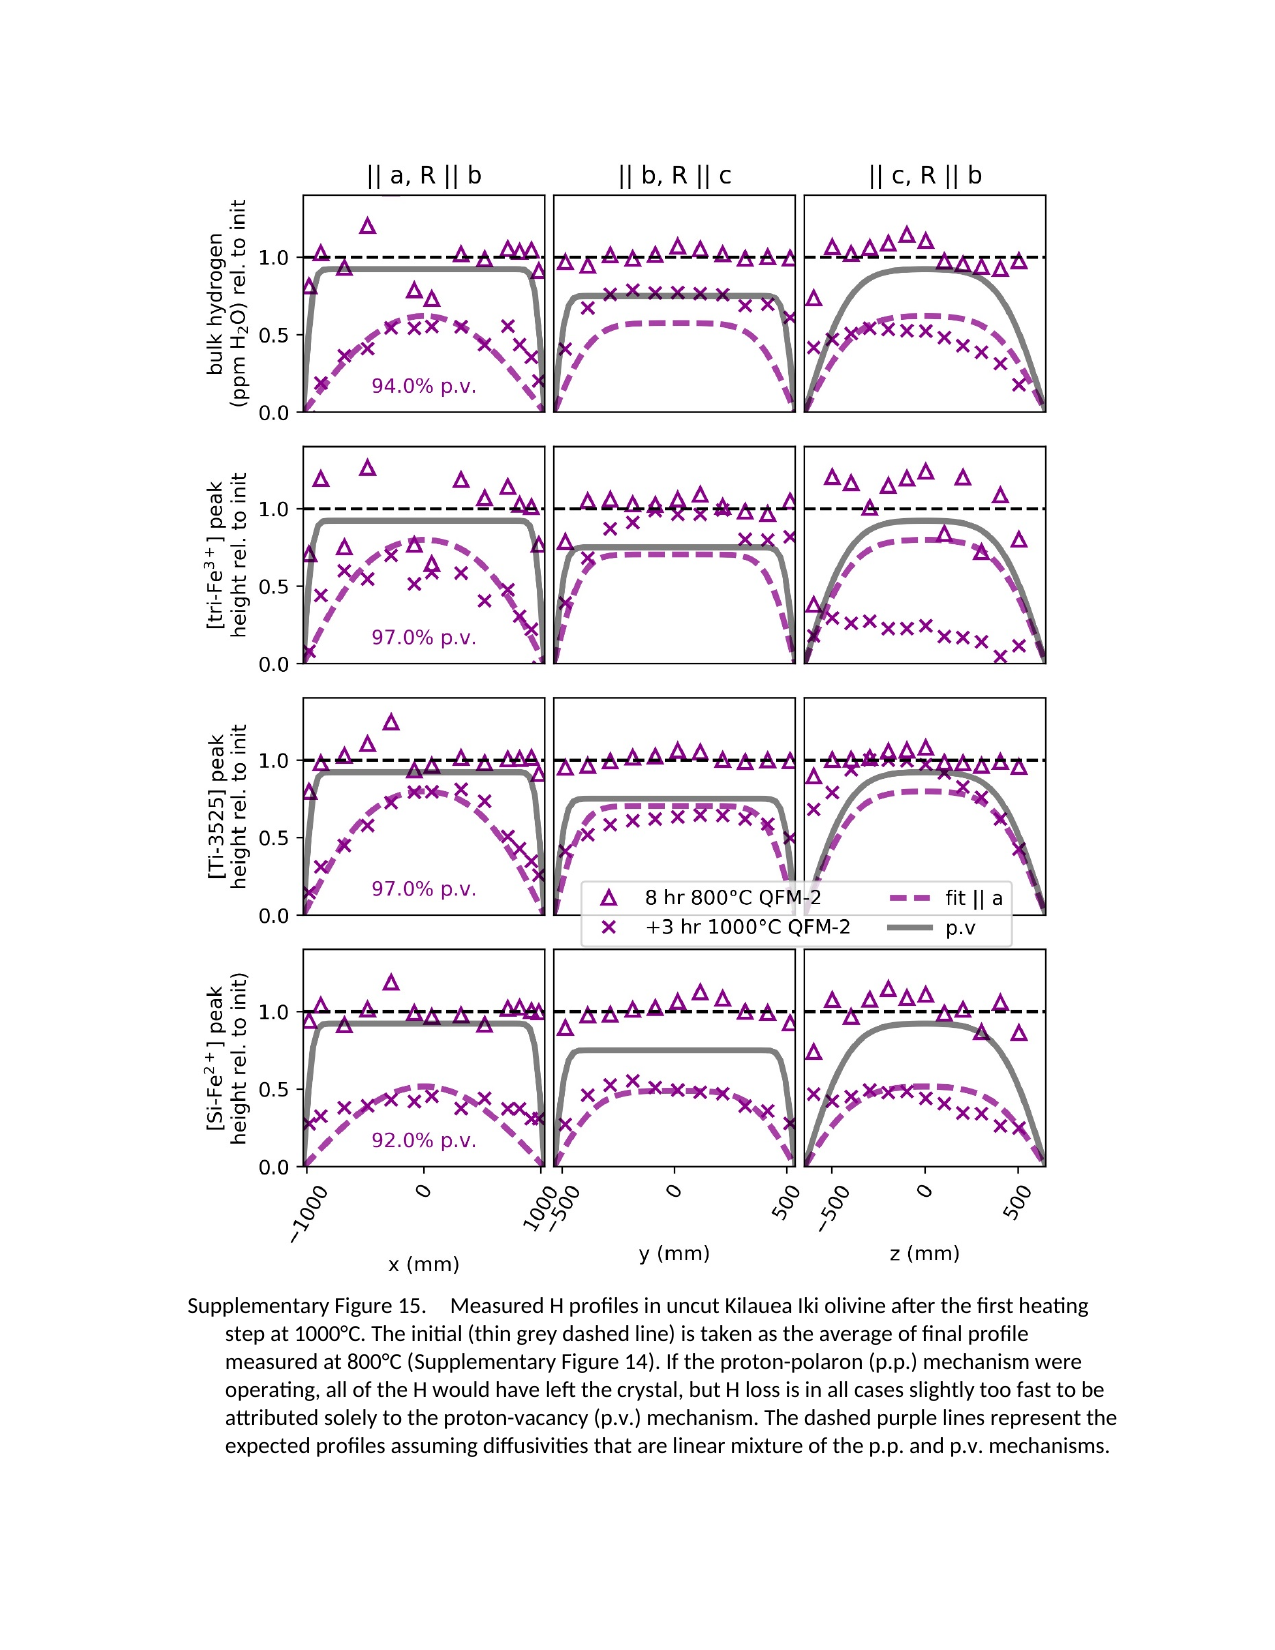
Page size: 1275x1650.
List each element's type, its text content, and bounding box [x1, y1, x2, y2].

picture [187, 150, 1115, 1292]
list Measured H profiles in uncut Kilauea Iki olivine after the first heating step at 1000°C. The initial (thin grey dashed line) is taken as the average of final profile measured at 800°C (Supplementary Figure 14). If the proton-polaron (p.p.) mechanism were operating, all of the H would have left the crystal, but H loss is in all cases slightly too fast to be attributed solely to the proton-vacancy (p.v.) mechanism. The dashed purple lines represent the expected profiles assuming diffusivities that are linear mixture of the p.p. and p.v. mechanisms. [187, 1291, 1125, 1459]
